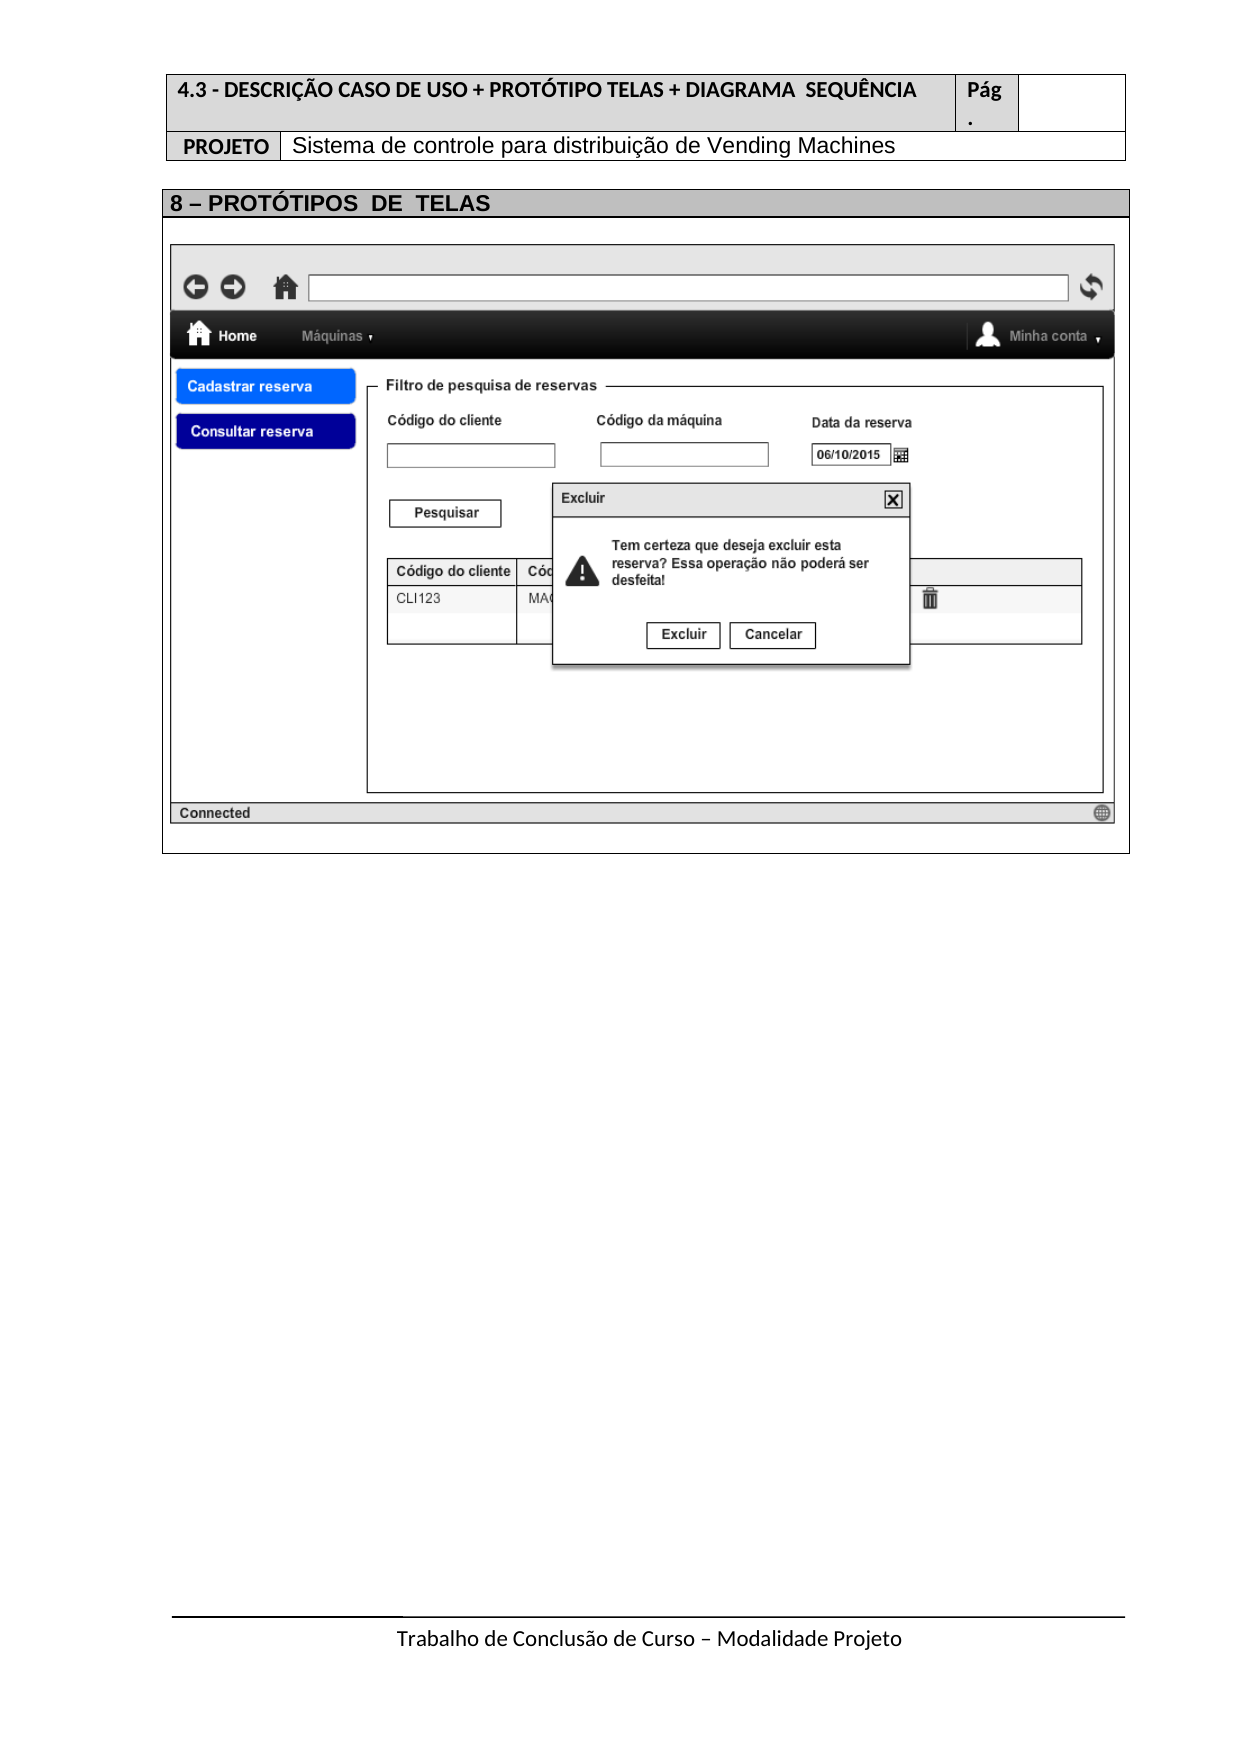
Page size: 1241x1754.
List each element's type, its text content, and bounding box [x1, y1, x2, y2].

picture [169, 243, 1115, 827]
table_header 8 – PROTÓTIPOS DE TELAS [163, 190, 1129, 216]
table_cell [163, 218, 1129, 853]
